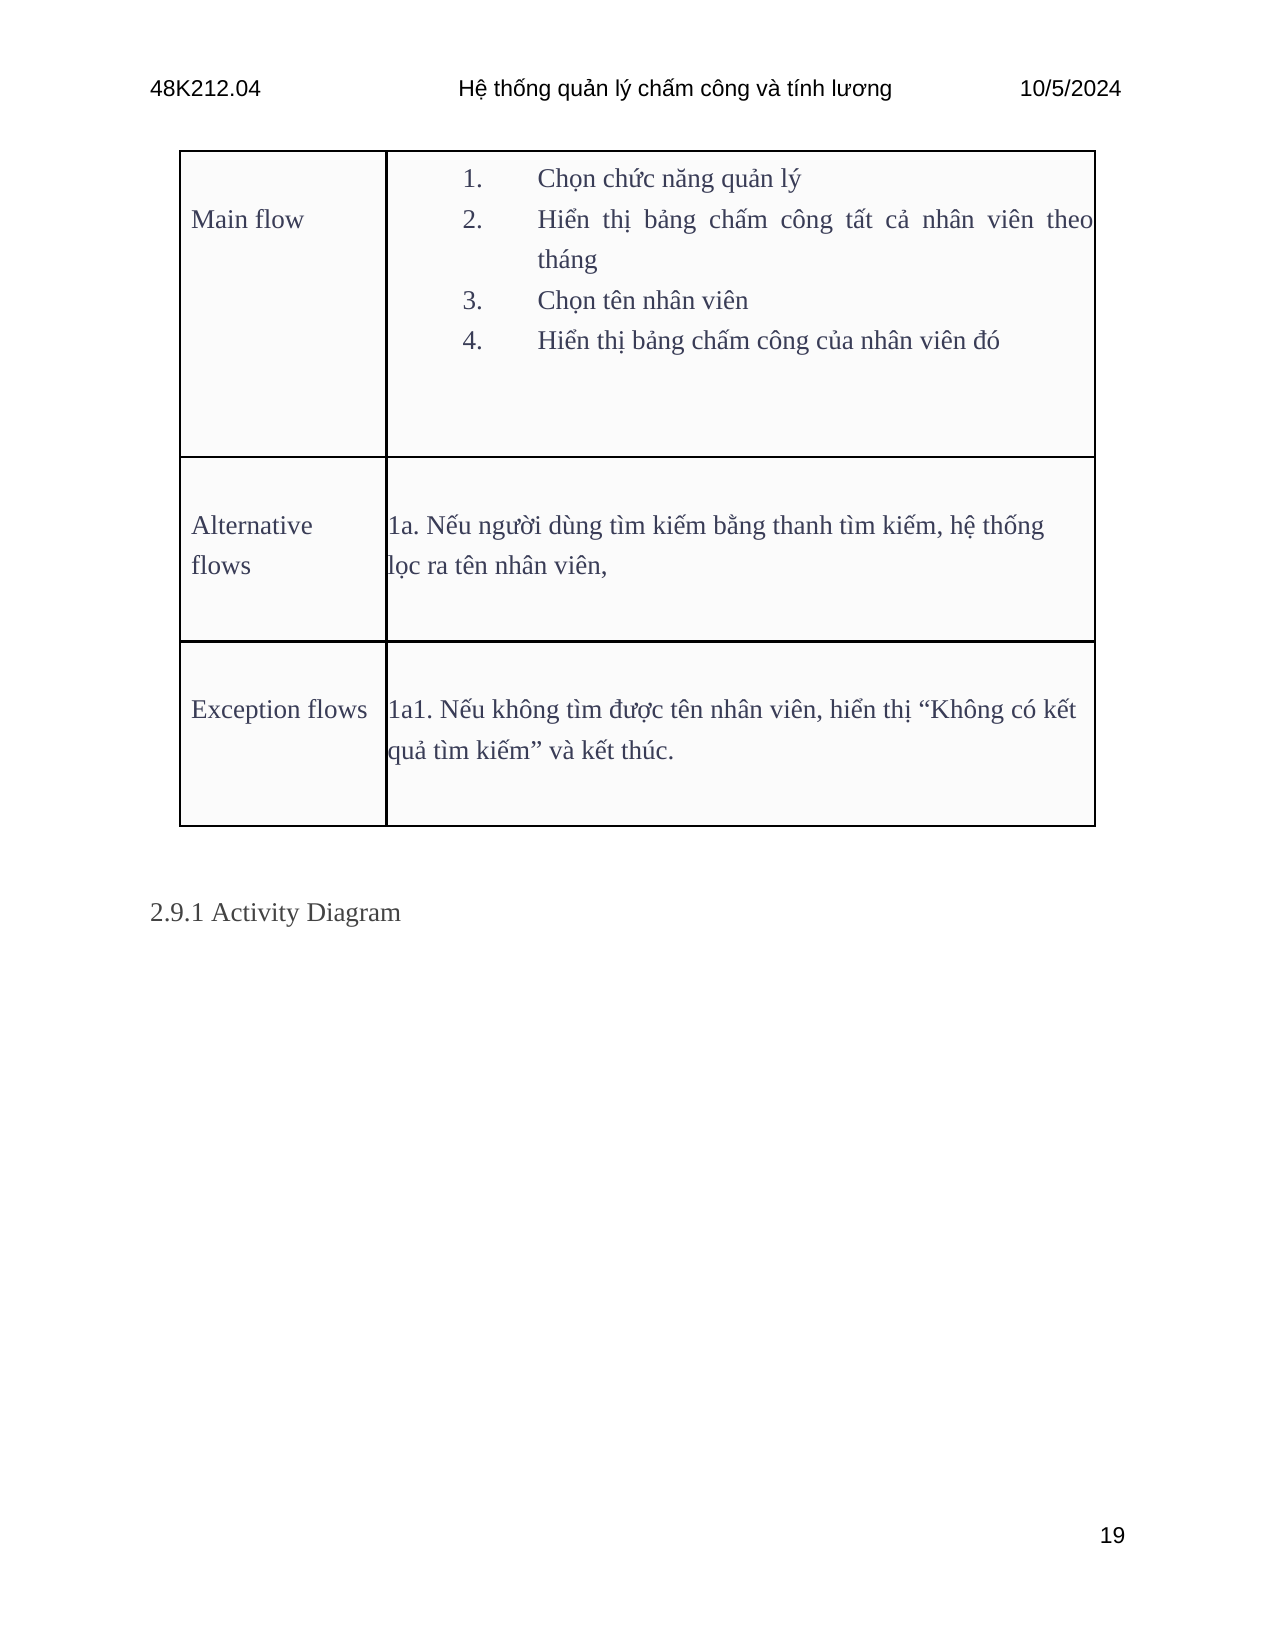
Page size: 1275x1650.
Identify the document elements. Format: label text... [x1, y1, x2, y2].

table_cell 1a1. Nếu không tìm được tên nhân viên, hiển thị “Không có kết quả tìm kiếm” và kết thúc. [388, 643, 1094, 825]
table_cell Chọn chức năng quản lý Hiển thị bảng chấm công tất cả nhân viên theo tháng Chọn tên nhân viên Hiển thị bảng chấm công của nhân viên đó [388, 152, 1094, 456]
table_cell Main flow [181, 152, 385, 456]
table_cell Alternative flows [181, 458, 385, 640]
table_cell Exception flows [181, 643, 385, 825]
table_cell 1a. Nếu người dùng tìm kiếm bằng thanh tìm kiếm, hệ thống lọc ra tên nhân viên, [388, 458, 1094, 640]
subtitle 2.9.1 Activity Diagram [150, 896, 1125, 927]
